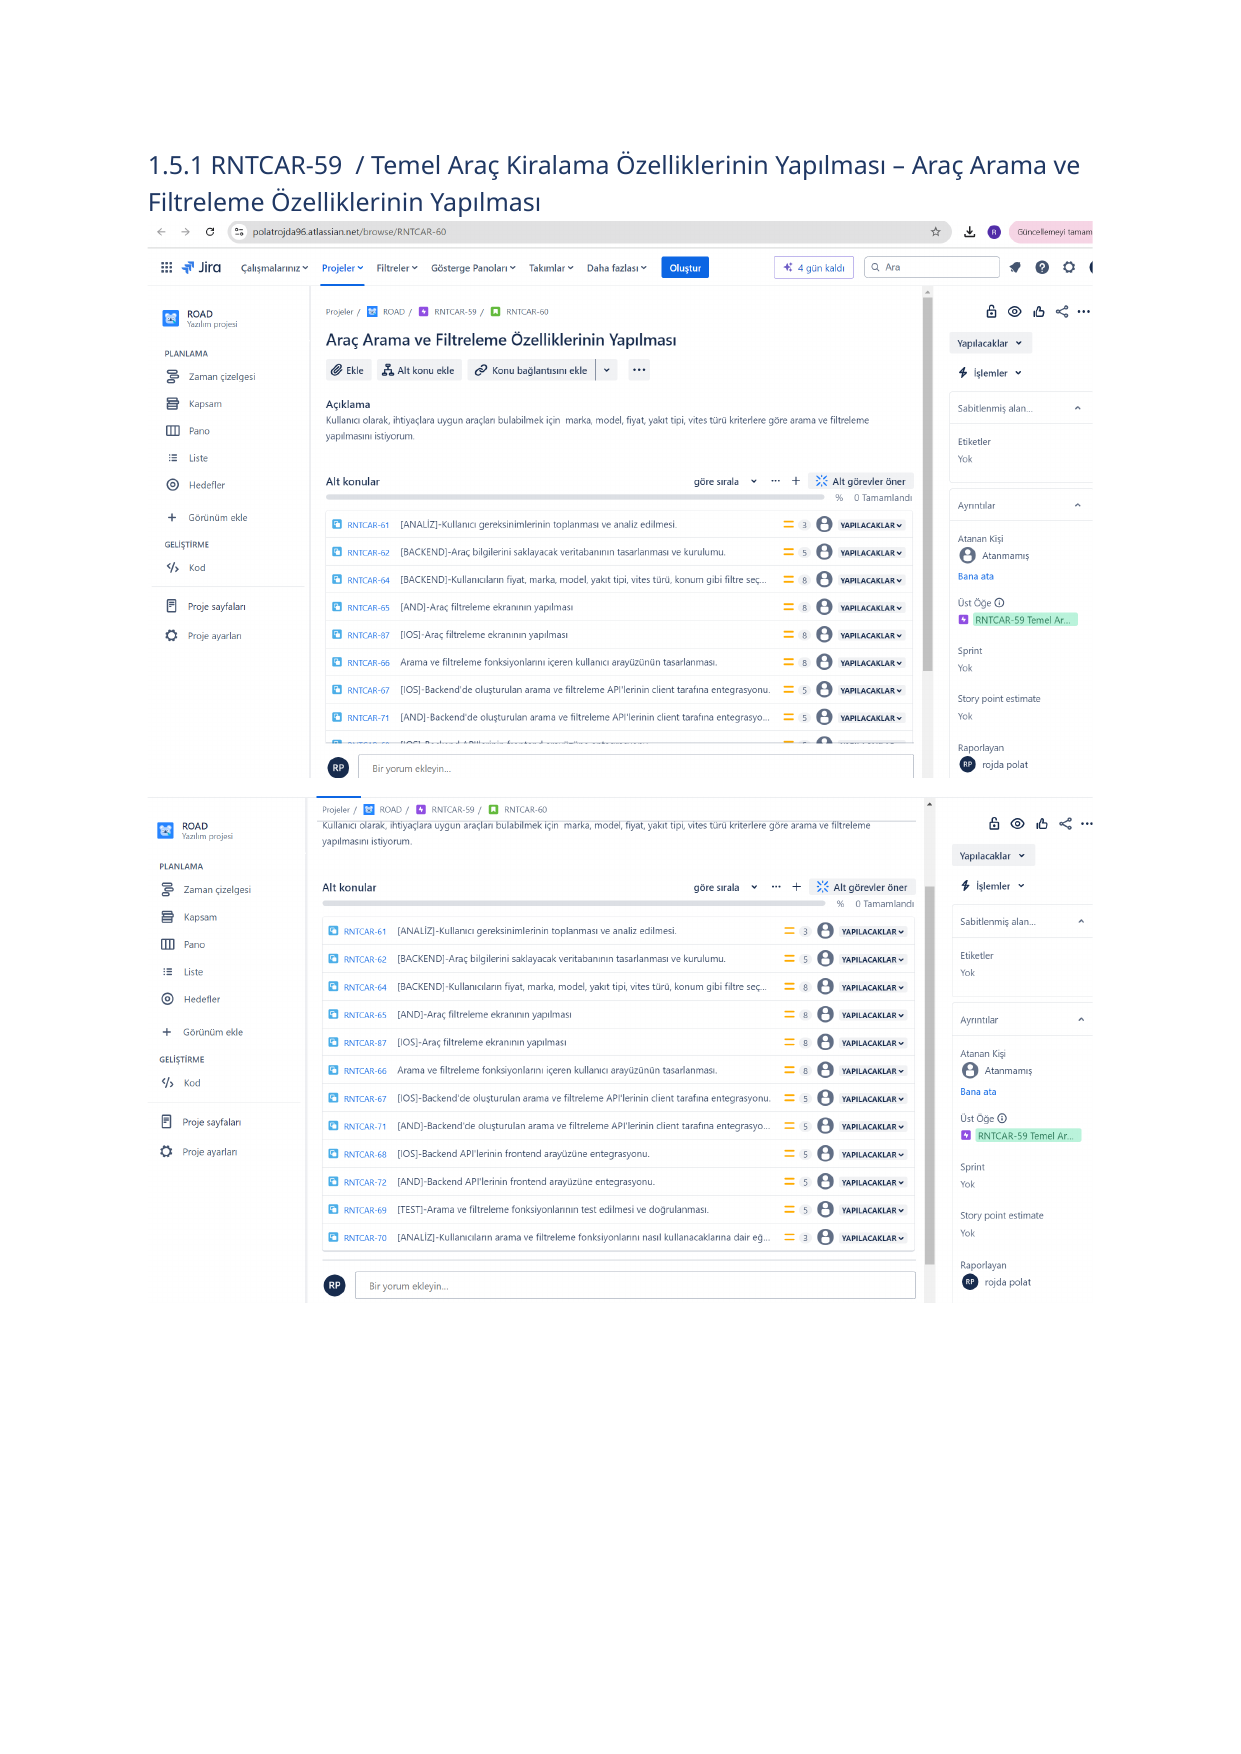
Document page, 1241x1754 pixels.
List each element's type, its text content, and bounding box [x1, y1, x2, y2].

subtitle 1.5.1 RNTCAR-59 / Temel Araç Kiralama Özelliklerinin Yapılması – Araç Arama ve Filtreleme Özelliklerinin Yapılması [148, 148, 1093, 218]
picture [147, 796, 1093, 1303]
picture [147, 221, 1093, 778]
